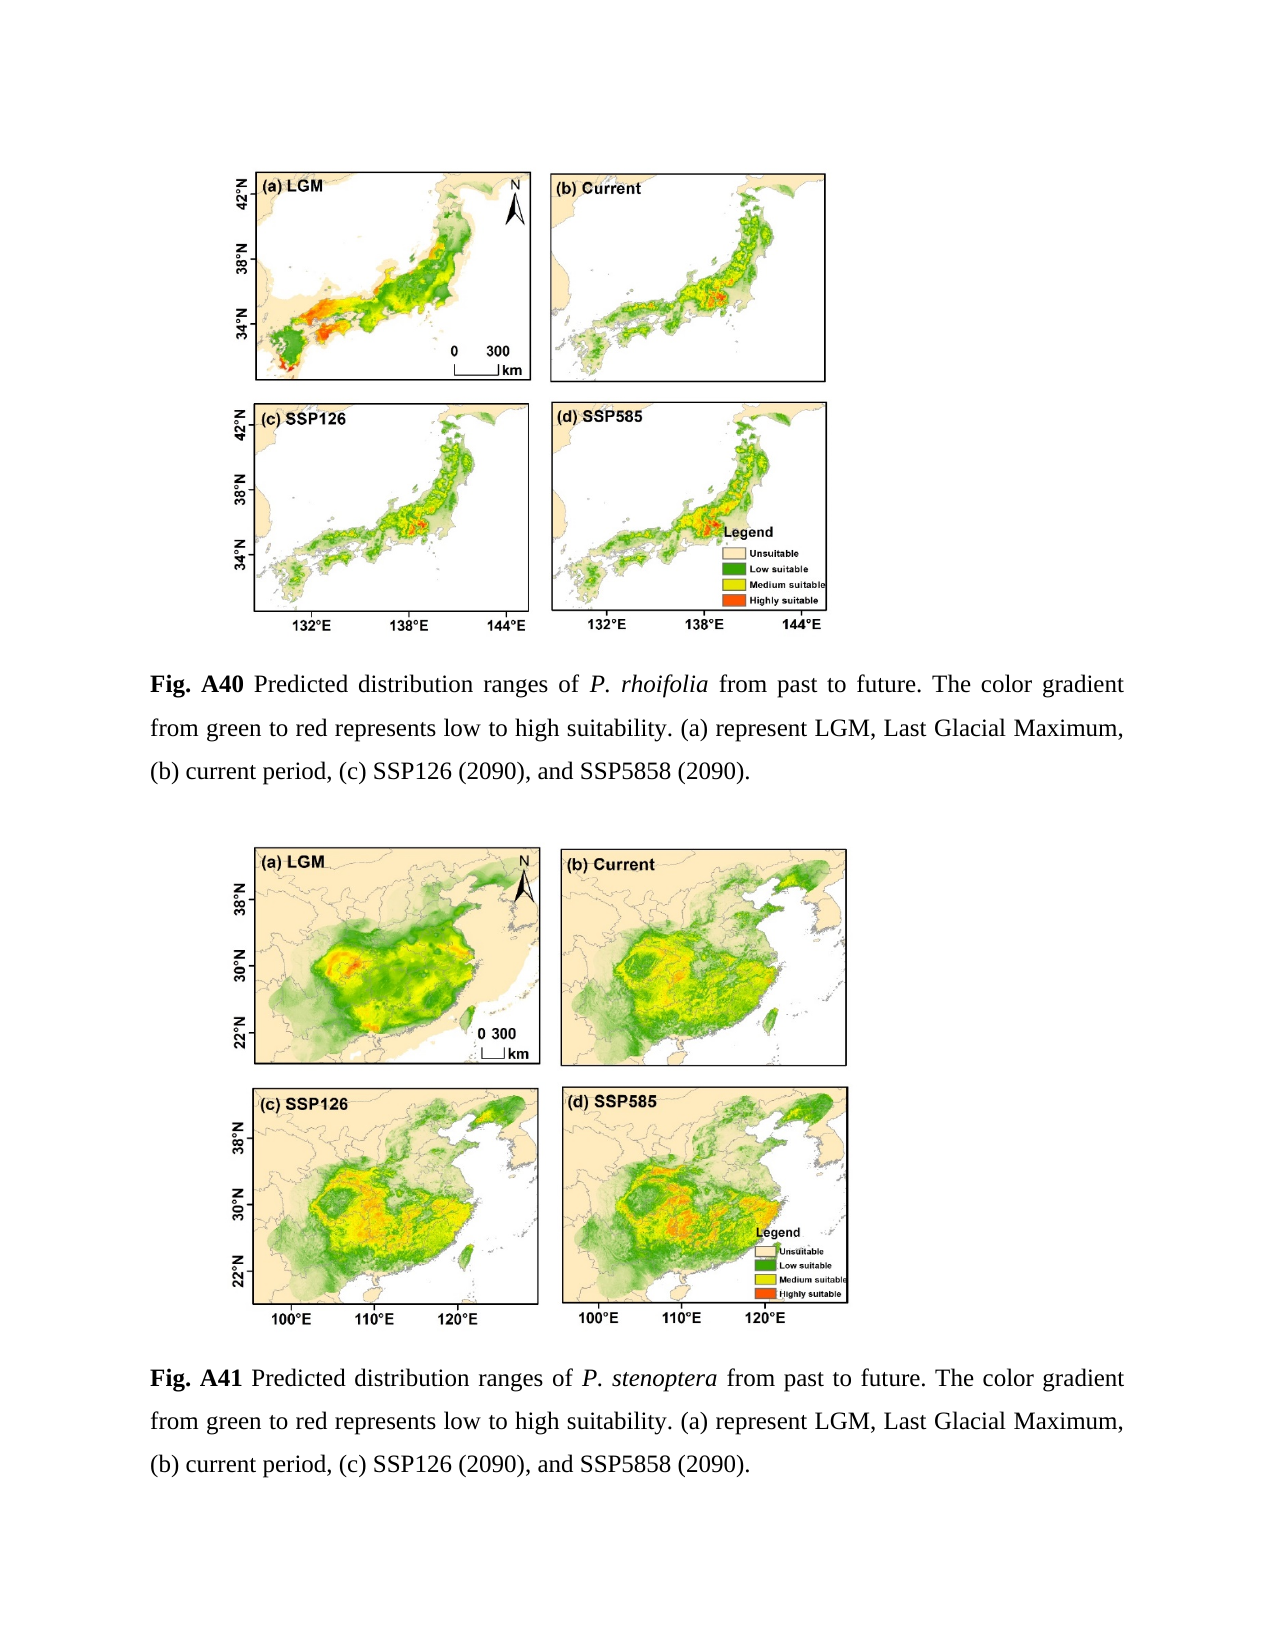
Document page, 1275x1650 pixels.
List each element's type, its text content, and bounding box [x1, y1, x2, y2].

text Fig. A41 Predicted distribution ranges of P. stenoptera from past to future. The color gradient from green to red represents low to high suitability. (a) represent LGM, Last Glacial Maximum, (b) current period, (c) SSP126 (2090), and SSP5858 (2090). [150, 1363, 1125, 1478]
picture [225, 828, 864, 1334]
picture [225, 150, 844, 641]
text Fig. A40 Predicted distribution ranges of P. rhoifolia from past to future. The color gradient from green to red represents low to high suitability. (a) represent LGM, Last Glacial Maximum, (b) current period, (c) SSP126 (2090), and SSP5858 (2090). [150, 669, 1125, 784]
